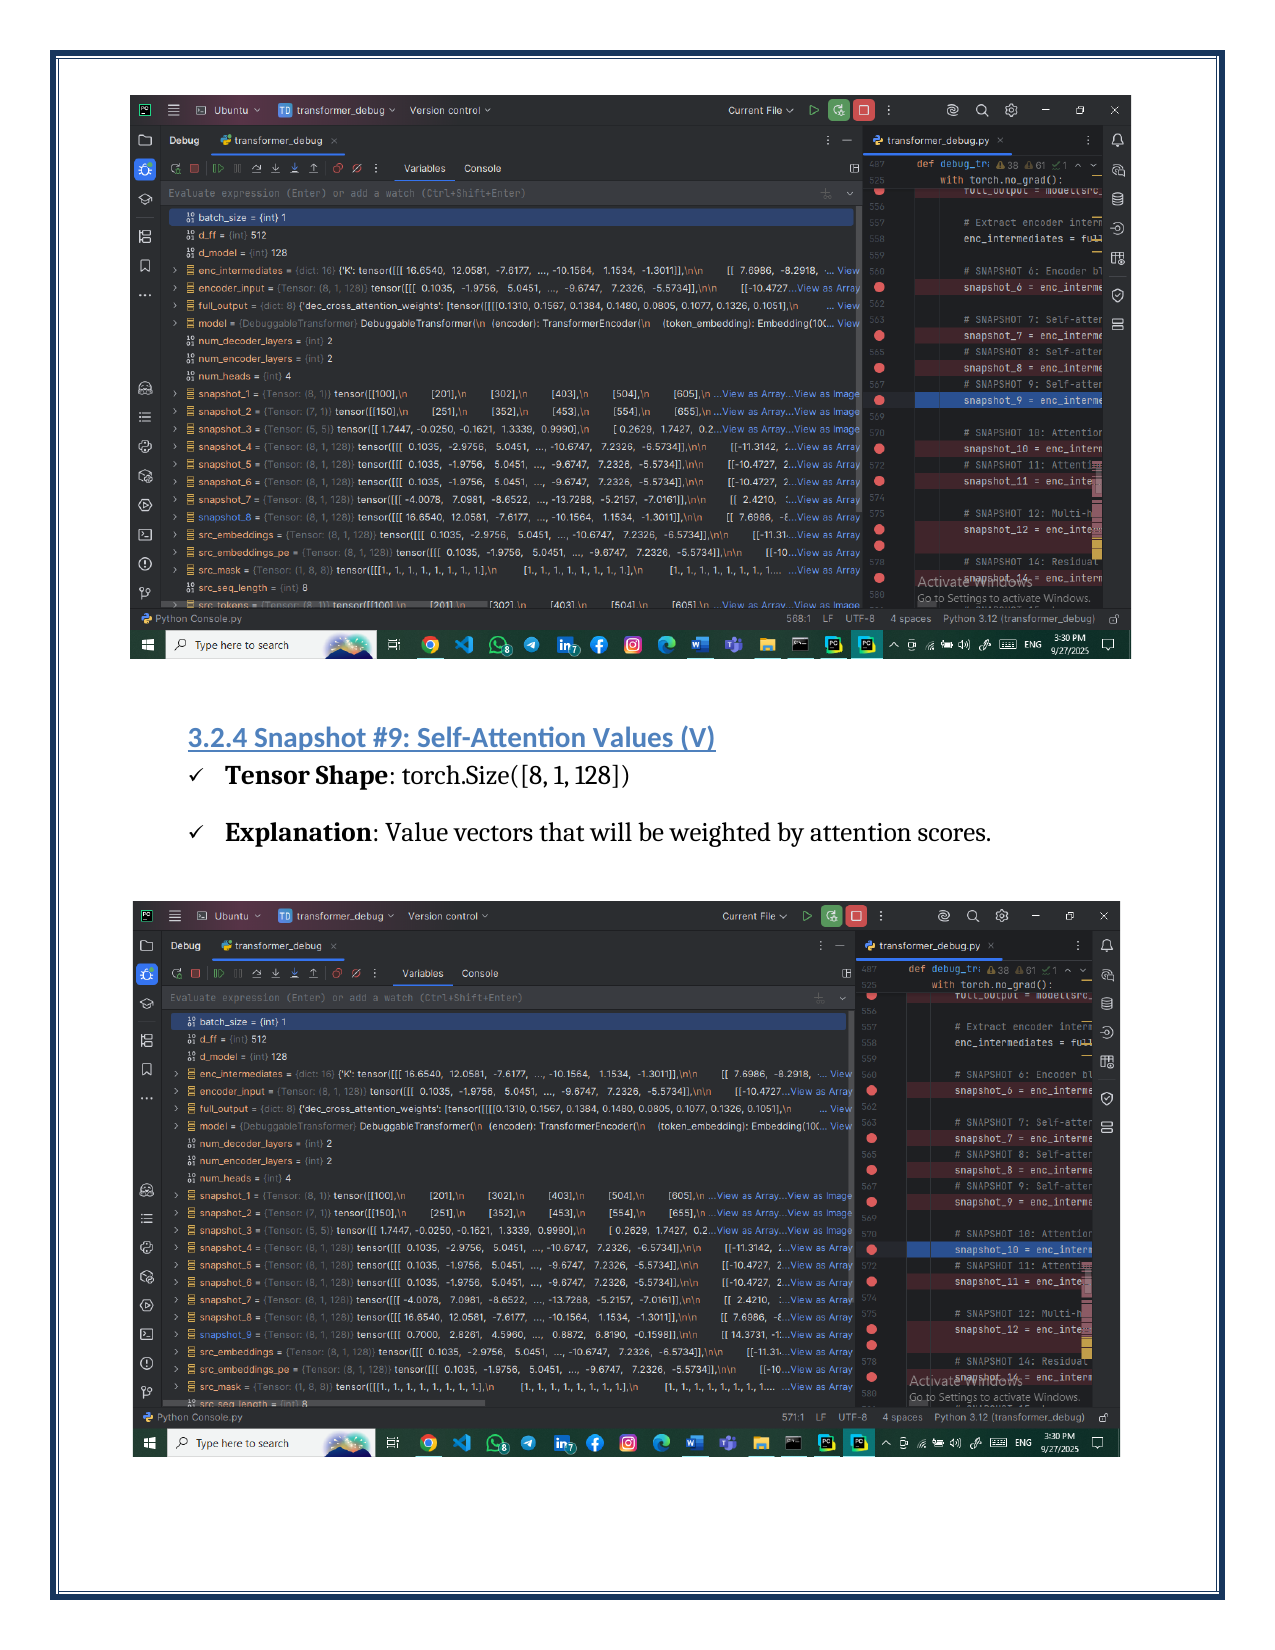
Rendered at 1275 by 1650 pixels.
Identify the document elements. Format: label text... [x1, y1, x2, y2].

list Explanation: Value vectors that will be weighted by attention scores. [187, 817, 1087, 848]
list Tensor Shape: torch.Size([8, 1, 128]) [187, 760, 1087, 791]
picture [130, 95, 1132, 659]
subtitle 3.2.4 Snapshot #9: Self-Attention Values (V) [187, 719, 1087, 755]
picture [132, 901, 1121, 1457]
